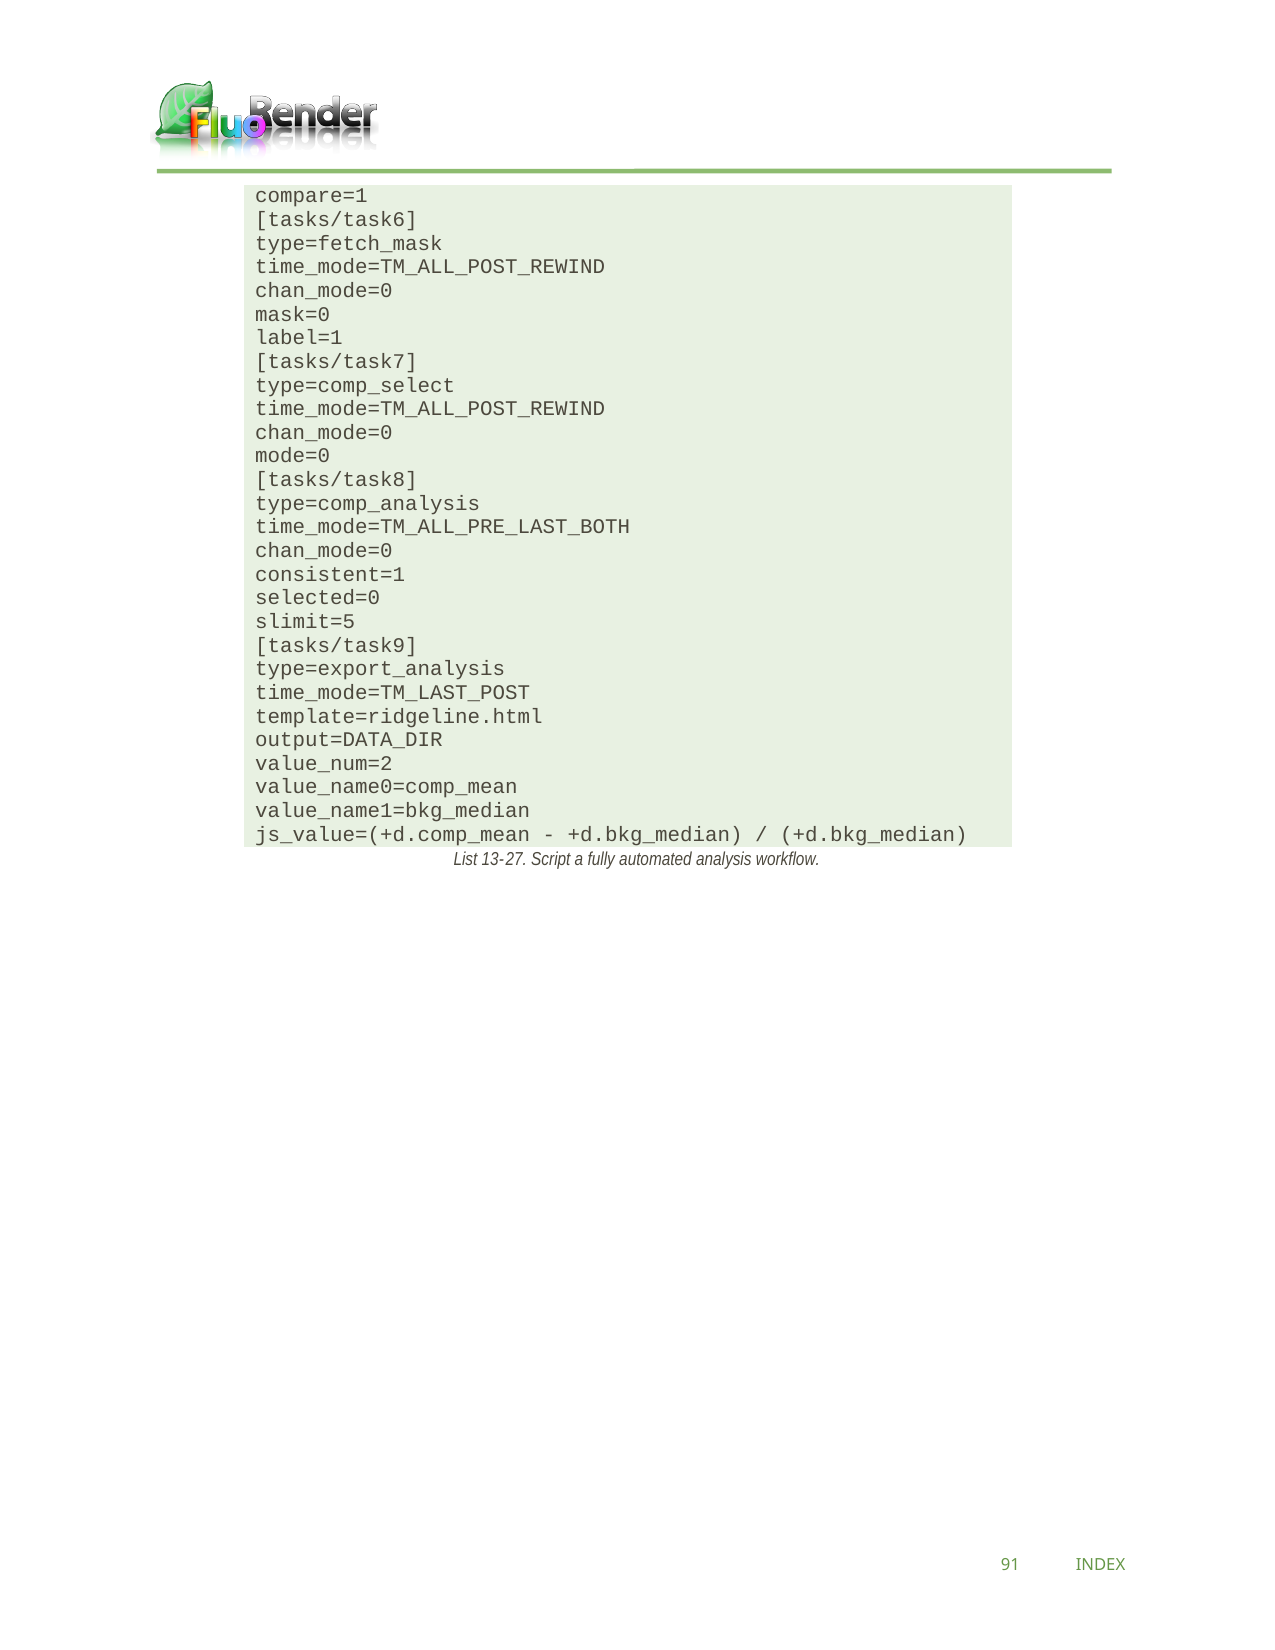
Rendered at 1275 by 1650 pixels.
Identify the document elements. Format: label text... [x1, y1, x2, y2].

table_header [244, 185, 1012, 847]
picture [150, 75, 379, 162]
